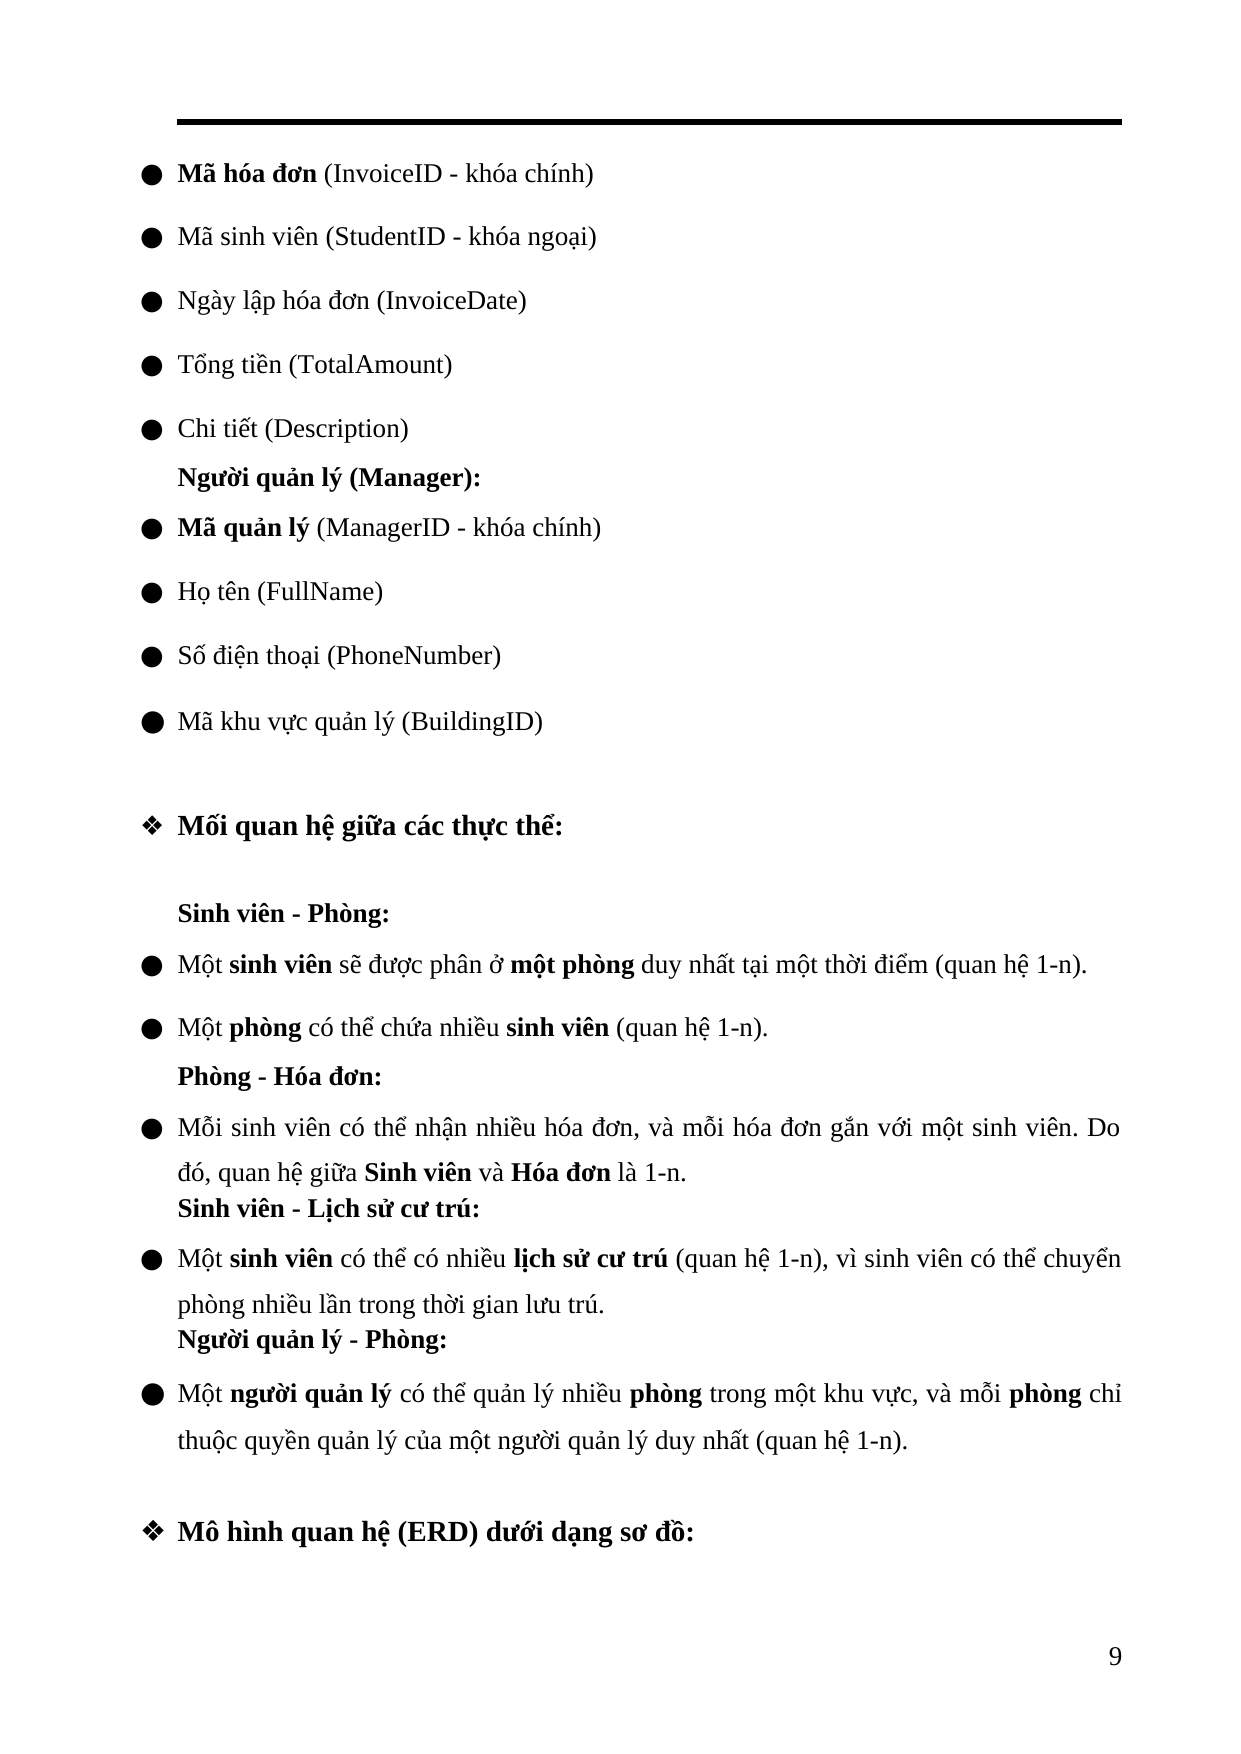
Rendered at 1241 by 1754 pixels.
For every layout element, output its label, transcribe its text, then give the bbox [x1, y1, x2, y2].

list Một phòng có thể chứa nhiều sinh viên (quan hệ 1-n). [140, 997, 1122, 1052]
list Mã sinh viên (StudentID - khóa ngoại) [140, 206, 1122, 261]
list Mã quản lý (ManagerID - khóa chính) [140, 496, 1122, 552]
list Mối quan hệ giữa các thực thể: [140, 795, 1122, 851]
list Mỗi sinh viên có thể nhận nhiều hóa đơn, và mỗi hóa đơn gắn với một sinh viên. Do đó, quan hệ giữa Sinh viên và Hóa đơn là 1-n. [140, 1096, 1122, 1187]
list Một sinh viên sẽ được phân ở một phòng duy nhất tại một thời điểm (quan hệ 1-n). [140, 933, 1122, 988]
list Số điện thoại (PhoneNumber) [140, 624, 1122, 679]
text Người quản lý - Phòng: [177, 1324, 1122, 1355]
list Ngày lập hóa đơn (InvoiceDate) [140, 269, 1122, 325]
text Phòng - Hóa đơn: [177, 1061, 1122, 1092]
text Người quản lý (Manager): [177, 461, 1122, 492]
list Mô hình quan hệ (ERD) dưới dạng sơ đồ: [140, 1498, 1122, 1558]
text Sinh viên - Lịch sử cư trú: [177, 1192, 1122, 1223]
list Tổng tiền (TotalAmount) [140, 333, 1122, 389]
text Sinh viên - Phòng: [177, 897, 1122, 928]
list Mã khu vực quản lý (BuildingID) [140, 688, 1122, 747]
list Mã hóa đơn (InvoiceID - khóa chính) [140, 142, 1122, 197]
list Chi tiết (Description) [140, 397, 1122, 452]
list Họ tên (FullName) [140, 560, 1122, 616]
list Một người quản lý có thể quản lý nhiều phòng trong một khu vực, và mỗi phòng chỉ thuộc quyền quản lý của một người quản lý duy nhất (quan hệ 1-n). [140, 1359, 1122, 1455]
list Một sinh viên có thể có nhiều lịch sử cư trú (quan hệ 1-n), vì sinh viên có thể chuyển phòng nhiều lần trong thời gian lưu trú. [140, 1228, 1122, 1319]
